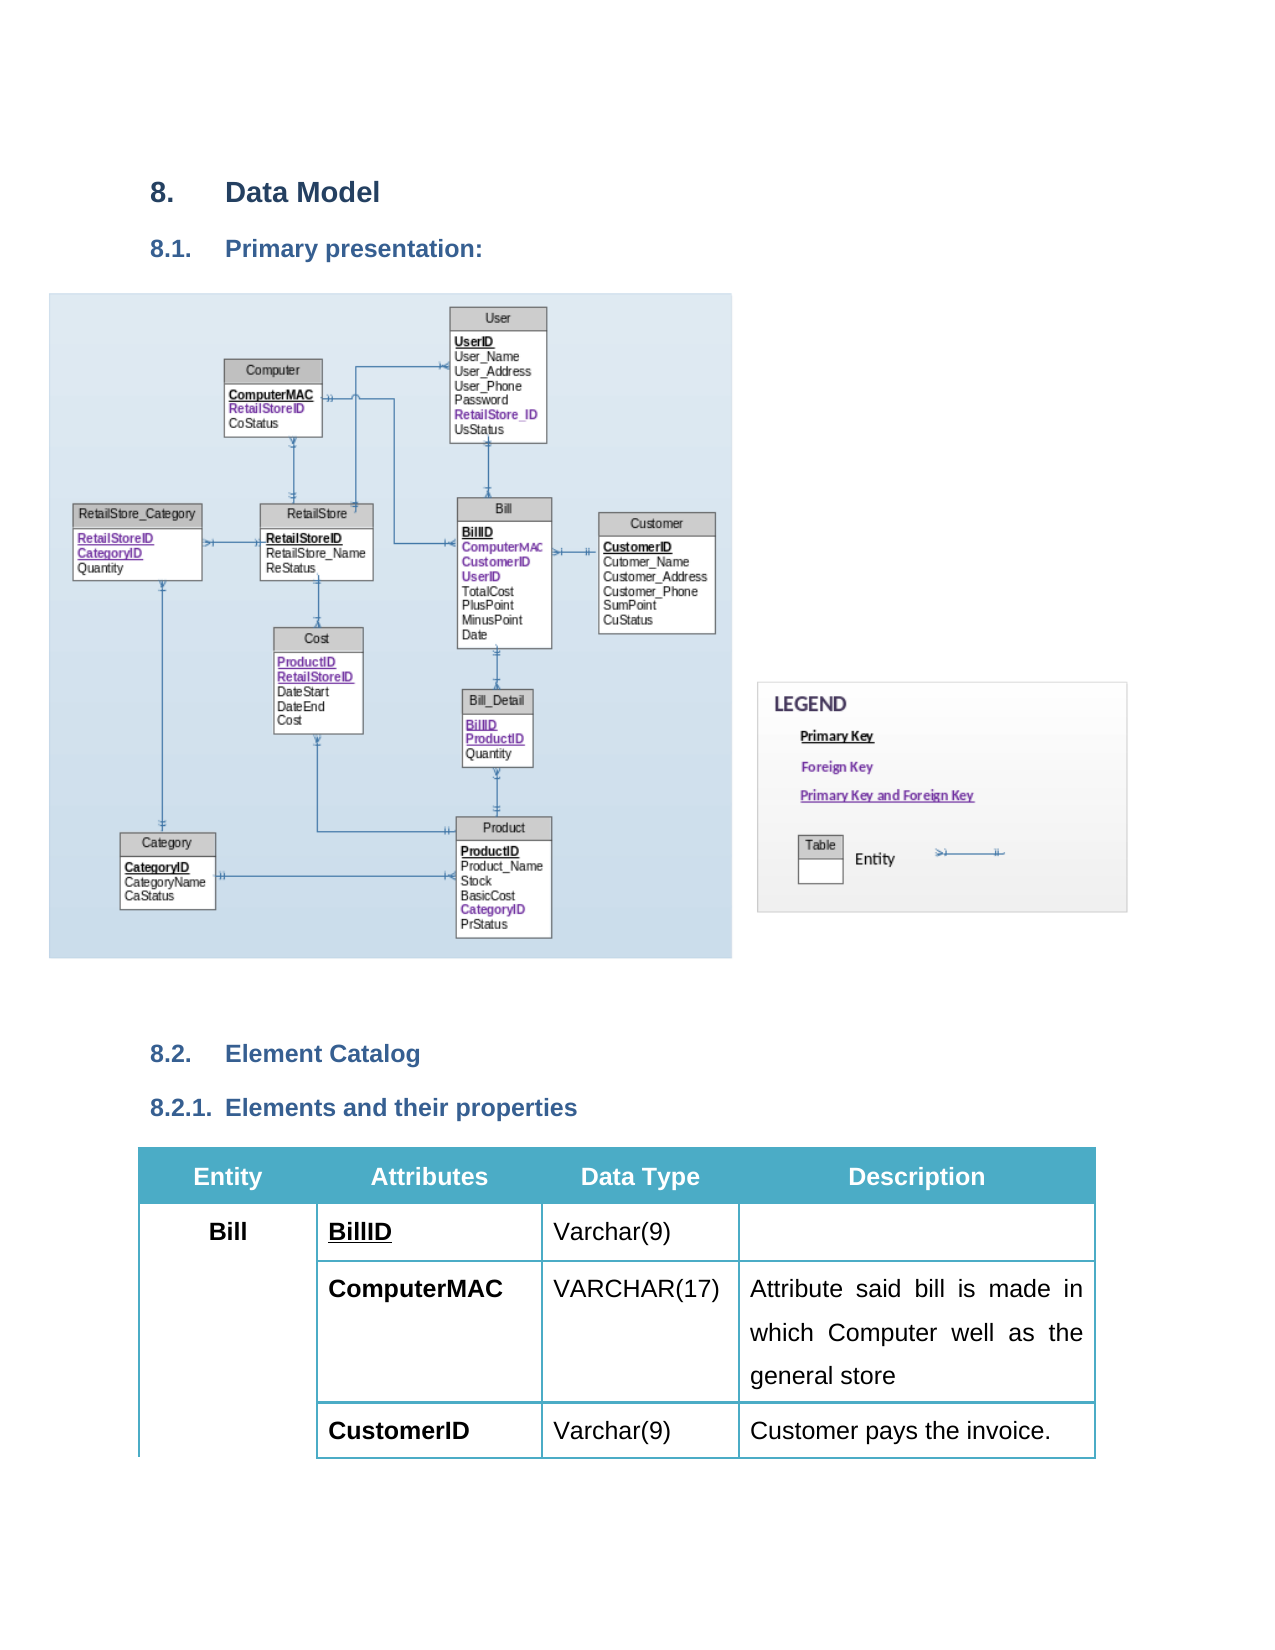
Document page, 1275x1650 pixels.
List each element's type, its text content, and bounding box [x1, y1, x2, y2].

table_cell [740, 1204, 1094, 1260]
table_cell Attribute said bill is made in which Computer well as the general store [740, 1262, 1094, 1401]
table_cell Varchar(9) [543, 1204, 738, 1260]
subtitle Primary presentation: [150, 233, 1125, 262]
table_cell ComputerMAC [318, 1262, 541, 1401]
table_cell VARCHAR(17) [543, 1262, 738, 1401]
table_cell Bill [140, 1204, 316, 1457]
table_header Description [740, 1149, 1094, 1202]
table_cell Varchar(9) [543, 1404, 738, 1457]
table_header Entity [140, 1149, 316, 1202]
subtitle Element Catalog [150, 1039, 1125, 1068]
table_cell CustomerID [318, 1404, 541, 1457]
table_header Attributes [318, 1149, 541, 1202]
table_cell Customer pays the invoice. [740, 1404, 1094, 1457]
subtitle Elements and their properties [150, 1093, 1125, 1122]
subtitle Data Model [150, 175, 1125, 208]
table_header Data Type [543, 1149, 738, 1202]
table_cell BillID [318, 1204, 541, 1260]
